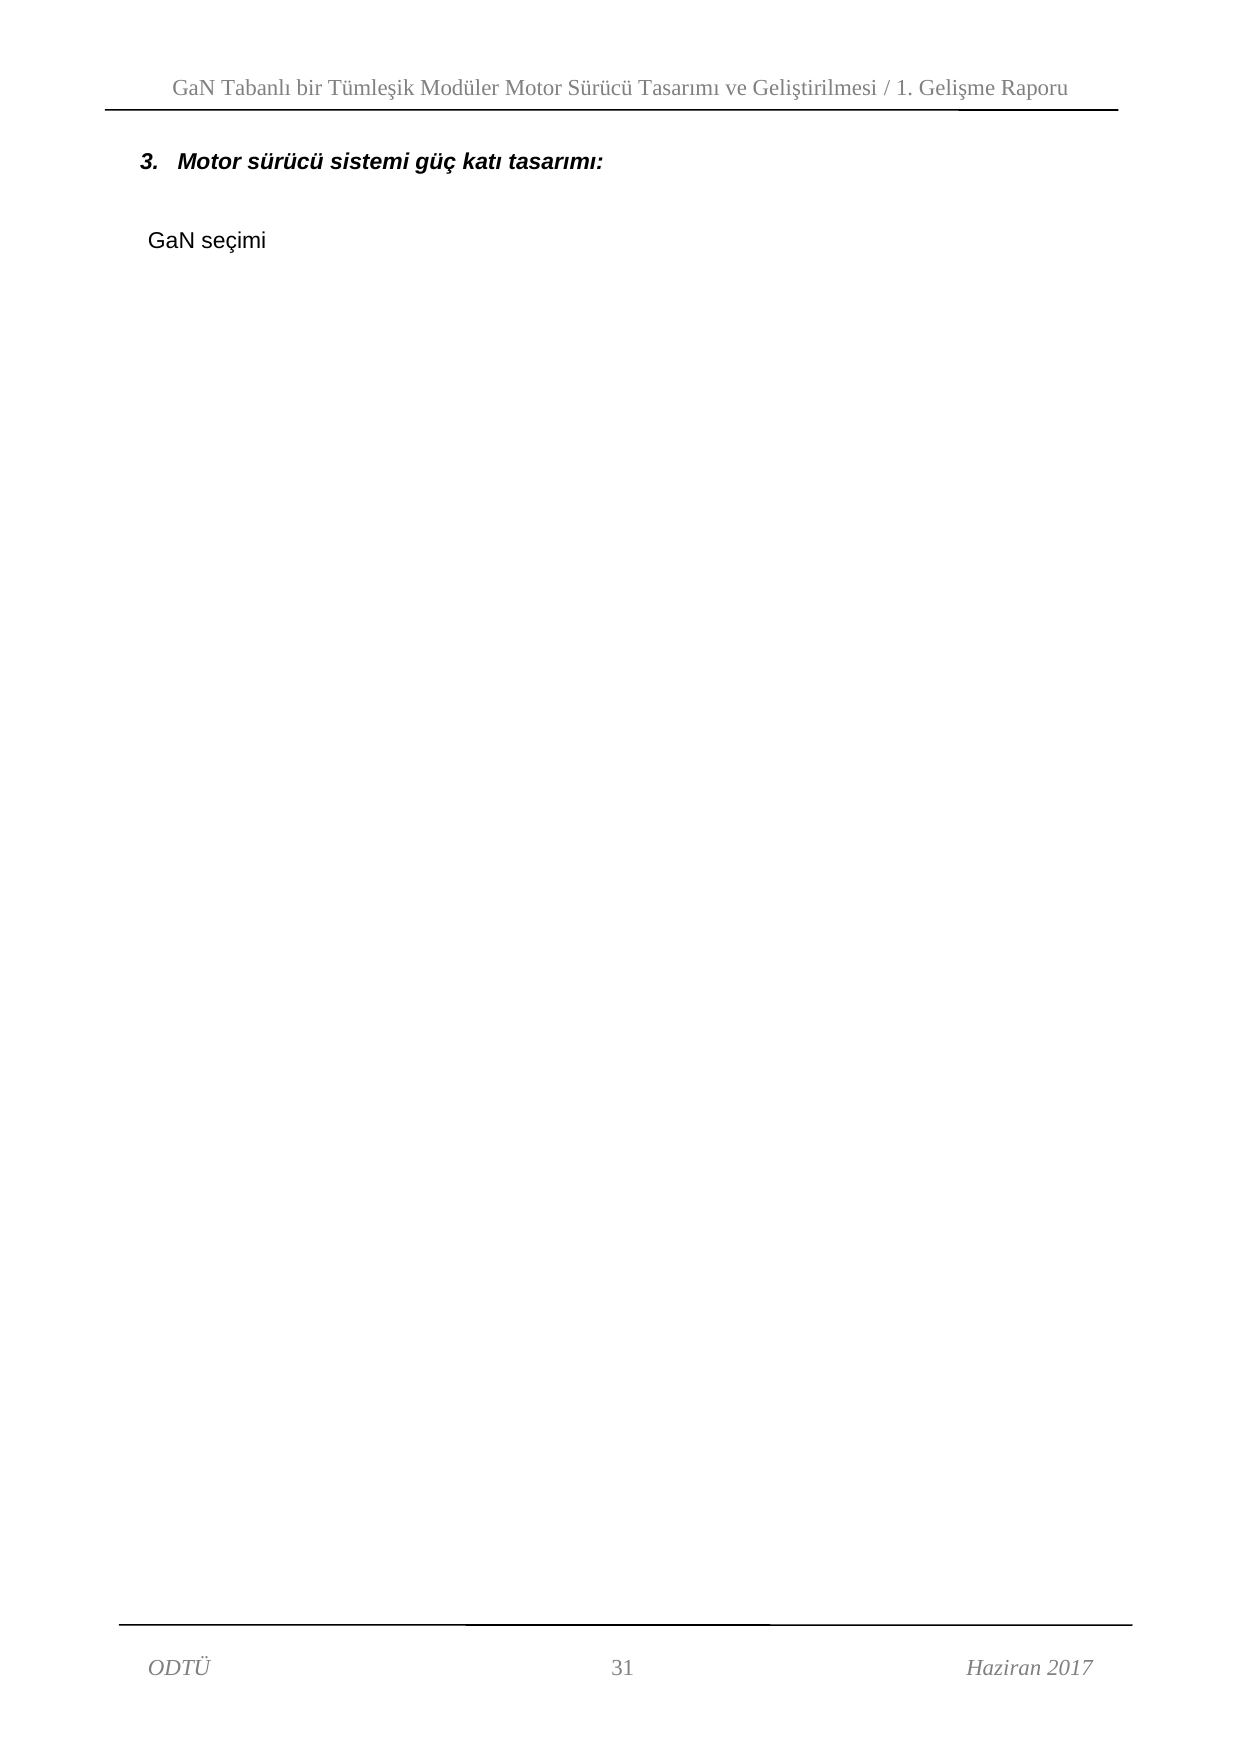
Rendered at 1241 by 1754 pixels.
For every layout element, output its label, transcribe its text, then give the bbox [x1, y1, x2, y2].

list Motor sürücü sistemi güç katı tasarımı: [140, 148, 1093, 174]
list GaN seçimi [148, 227, 1093, 253]
